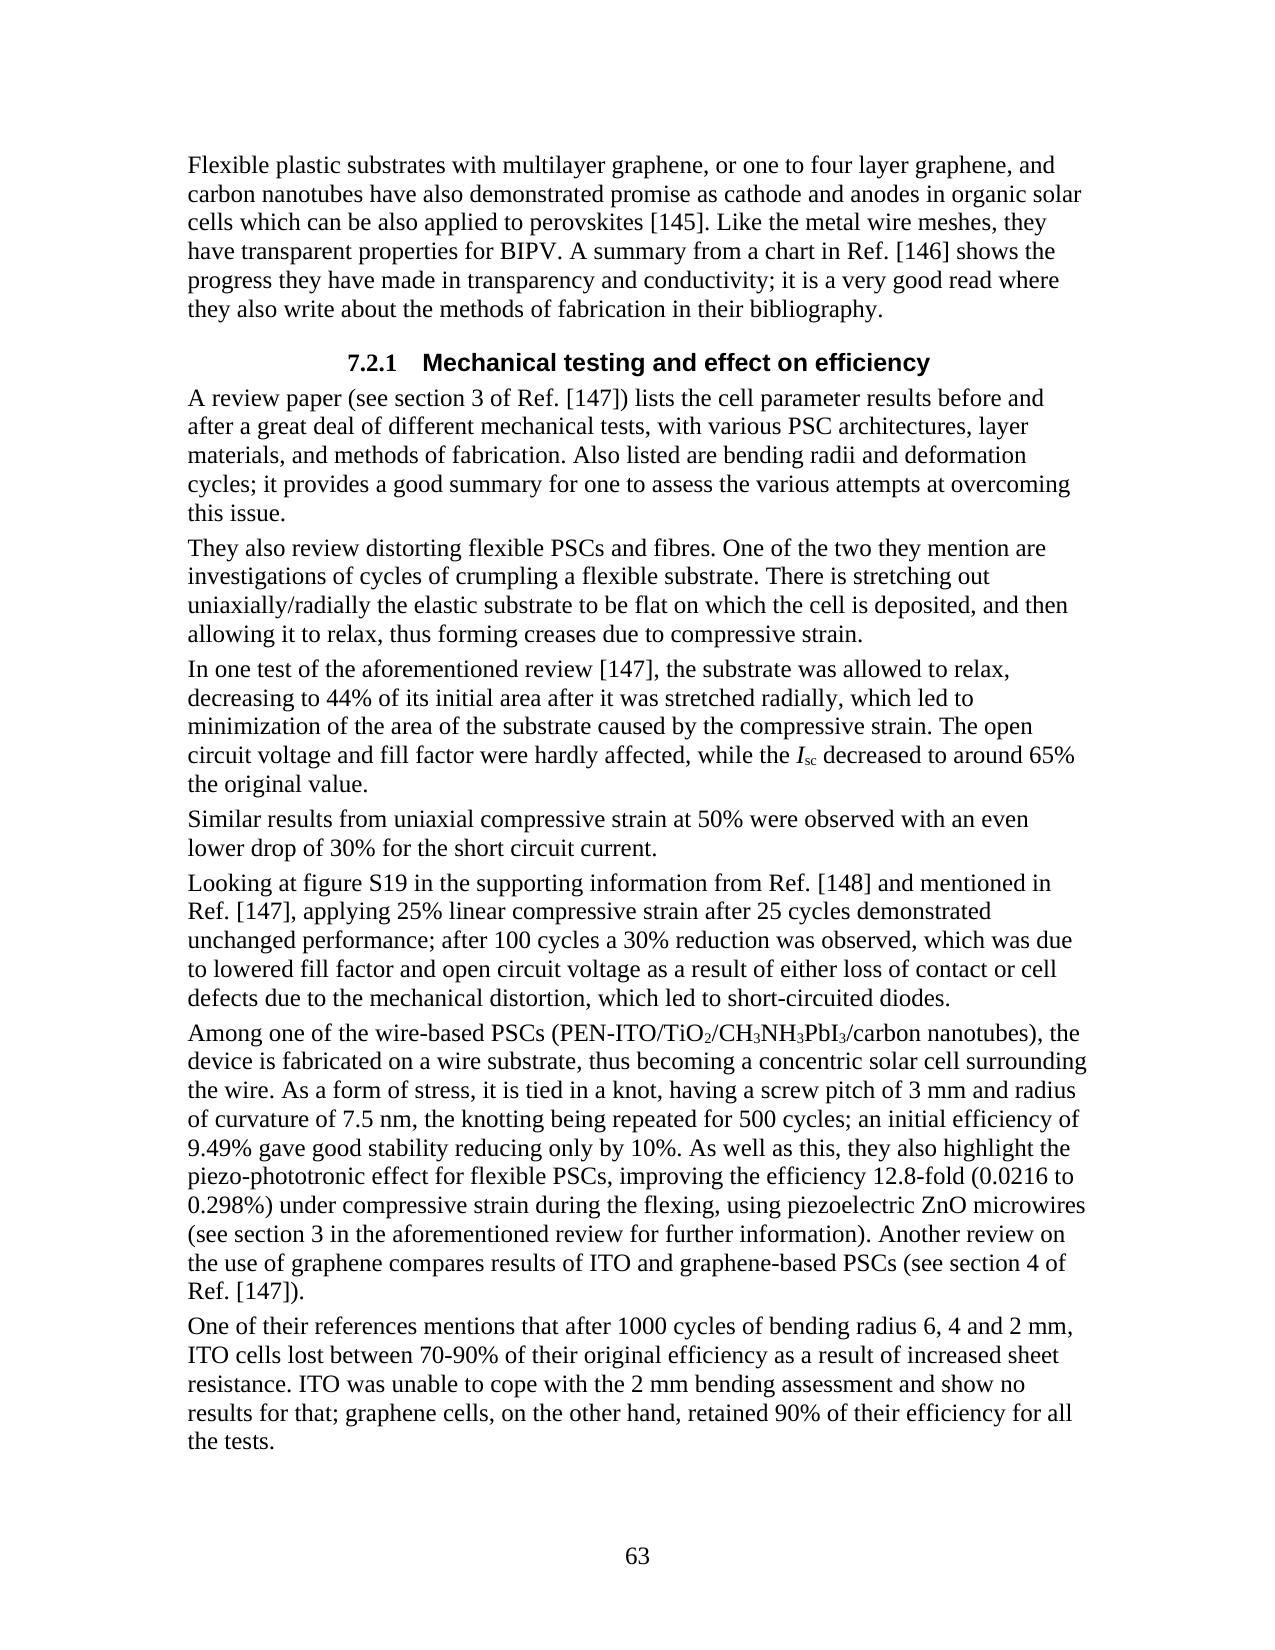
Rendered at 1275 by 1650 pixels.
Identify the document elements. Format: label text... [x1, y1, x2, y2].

subtitle Mechanical testing and effect on efficiency [347, 347, 1087, 376]
text Among one of the wire-based PSCs (PEN-ITO/TiO2/CH3NH3PbI3/carbon nanotubes), the device is fabricated on a wire substrate, thus becoming a concentric solar cell surrounding the wire. As a form of stress, it is tied in a knot, having a screw pitch of 3 mm and radius of curvature of 7.5 nm, the knotting being repeated for 500 cycles; an initial efficiency of 9.49% gave good stability reducing only by 10%. As well as this, they also highlight the piezo-phototronic effect for flexible PSCs, improving the efficiency 12.8-fold (0.0216 to 0.298%) under compressive strain during the flexing, using piezoelectric ZnO microwires (see section 3 in the aforementioned review for further information). Another review on the use of graphene compares results of ITO and graphene-based PSCs (see section 4 of Ref. [147]). [187, 1018, 1087, 1305]
text A review paper (see section 3 of Ref. [147]) lists the cell parameter results before and after a great deal of different mechanical tests, with various PSC architectures, layer materials, and methods of fabrication. Also listed are bending radii and deformation cycles; it provides a good summary for one to assess the various attempts at overcoming this issue. [187, 383, 1087, 526]
text In one test of the aforementioned review [147], the substrate was allowed to relax, decreasing to 44% of its initial area after it was stretched radially, which led to minimization of the area of the substrate caused by the compressive strain. The open circuit voltage and fill factor were hardly affected, while the Isc decreased to around 65% the original value. [187, 654, 1087, 798]
text Similar results from uniaxial compressive strain at 50% were observed with an even lower drop of 30% for the short circuit current. [187, 804, 1087, 861]
text Flexible plastic substrates with multilayer graphene, or one to four layer graphene, and carbon nanotubes have also demonstrated promise as cathode and anodes in organic solar cells which can be also applied to perovskites [145]. Like the metal wire meshes, they have transparent properties for BIPV. A summary from a chart in Ref. [146] shows the progress they have made in transparency and conductivity; it is a very good read where they also write about the methods of fabrication in their bibliography. [187, 150, 1087, 322]
text They also review distorting flexible PSCs and fibres. One of the two they mention are investigations of cycles of crumpling a flexible substrate. There is stretching out uniaxially/radially the elastic substrate to be flat on which the cell is deposited, and then allowing it to relax, thus forming creases due to compressive strain. [187, 533, 1087, 648]
text One of their references mentions that after 1000 cycles of bending radius 6, 4 and 2 mm, ITO cells lost between 70-90% of their original efficiency as a result of increased sheet resistance. ITO was unable to cope with the 2 mm bending assessment and show no results for that; graphene cells, on the other hand, retained 90% of their efficiency for all the tests. [187, 1311, 1087, 1455]
text Looking at figure S19 in the supporting information from Ref. [148] and mentioned in Ref. [147], applying 25% linear compressive strain after 25 cycles demonstrated unchanged performance; after 100 cycles a 30% reduction was observed, which was due to lowered fill factor and open circuit voltage as a result of either loss of contact or cell defects due to the mechanical distortion, which led to short-circuited diodes. [187, 868, 1087, 1011]
